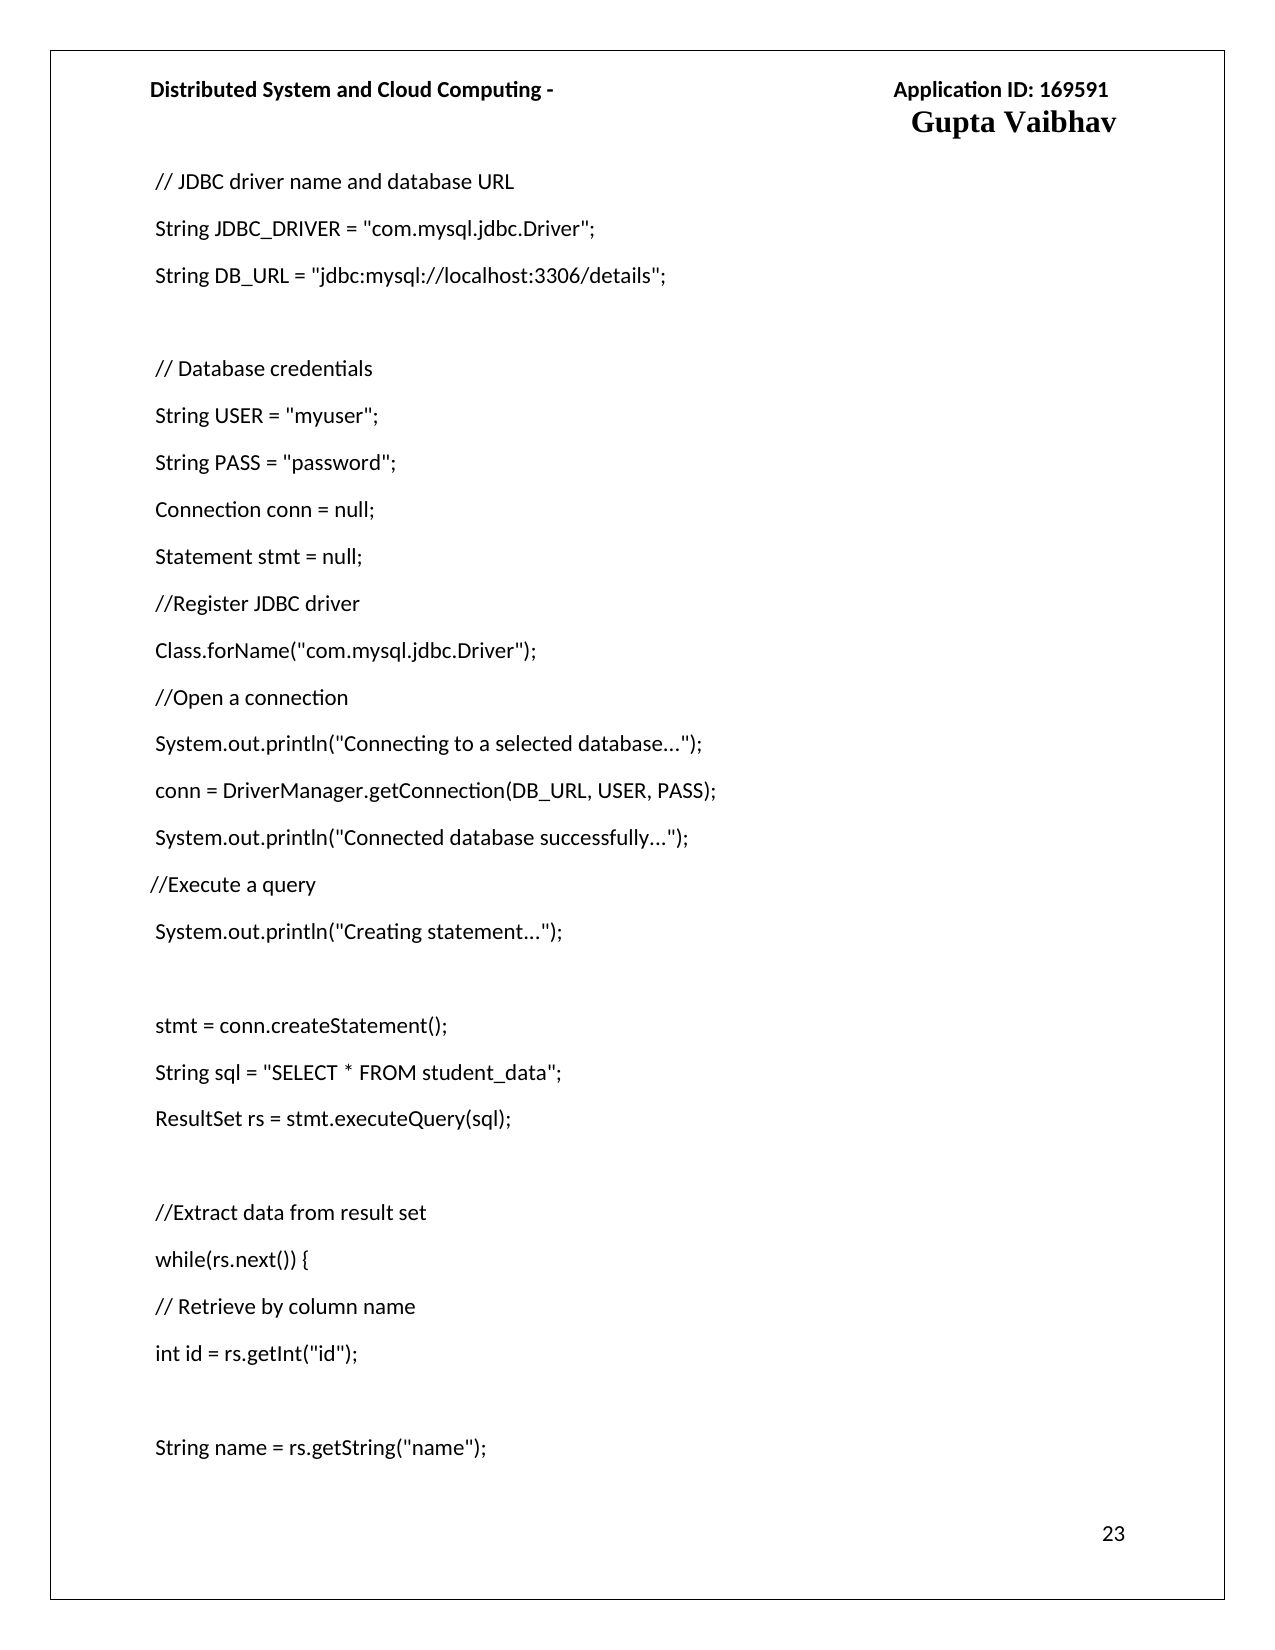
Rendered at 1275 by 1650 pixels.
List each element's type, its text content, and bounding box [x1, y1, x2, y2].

text String name = rs.getString("name"); [150, 1433, 1125, 1461]
text int id = rs.getInt("id"); [150, 1339, 1125, 1367]
text //Open a connection [150, 683, 1125, 711]
text String sql = "SELECT * FROM student_data"; [150, 1058, 1125, 1086]
text // Database credentials [150, 354, 1125, 382]
text // Retrieve by column name [150, 1292, 1125, 1320]
text System.out.println("Connecting to a selected database..."); [150, 729, 1125, 757]
text Connection conn = null; [150, 495, 1125, 523]
text ResultSet rs = stmt.executeQuery(sql); [150, 1104, 1125, 1132]
text //Register JDBC driver [150, 589, 1125, 617]
text String JDBC_DRIVER = "com.mysql.jdbc.Driver"; [150, 214, 1125, 242]
text System.out.println("Connected database successfully..."); [150, 823, 1125, 851]
text stmt = conn.createStatement(); [150, 1011, 1125, 1039]
text //Execute a query [150, 870, 1125, 898]
text while(rs.next()) { [150, 1245, 1125, 1273]
text String PASS = "password"; [150, 448, 1125, 476]
text // JDBC driver name and database URL [150, 167, 1125, 195]
text String DB_URL = "jdbc:mysql://localhost:3306/details"; [150, 261, 1125, 289]
text conn = DriverManager.getConnection(DB_URL, USER, PASS); [150, 776, 1125, 804]
text String USER = "myuser"; [150, 401, 1125, 429]
text //Extract data from result set [150, 1198, 1125, 1226]
text System.out.println("Creating statement..."); [150, 917, 1125, 945]
text Class.forName("com.mysql.jdbc.Driver"); [150, 636, 1125, 664]
text Statement stmt = null; [150, 542, 1125, 570]
